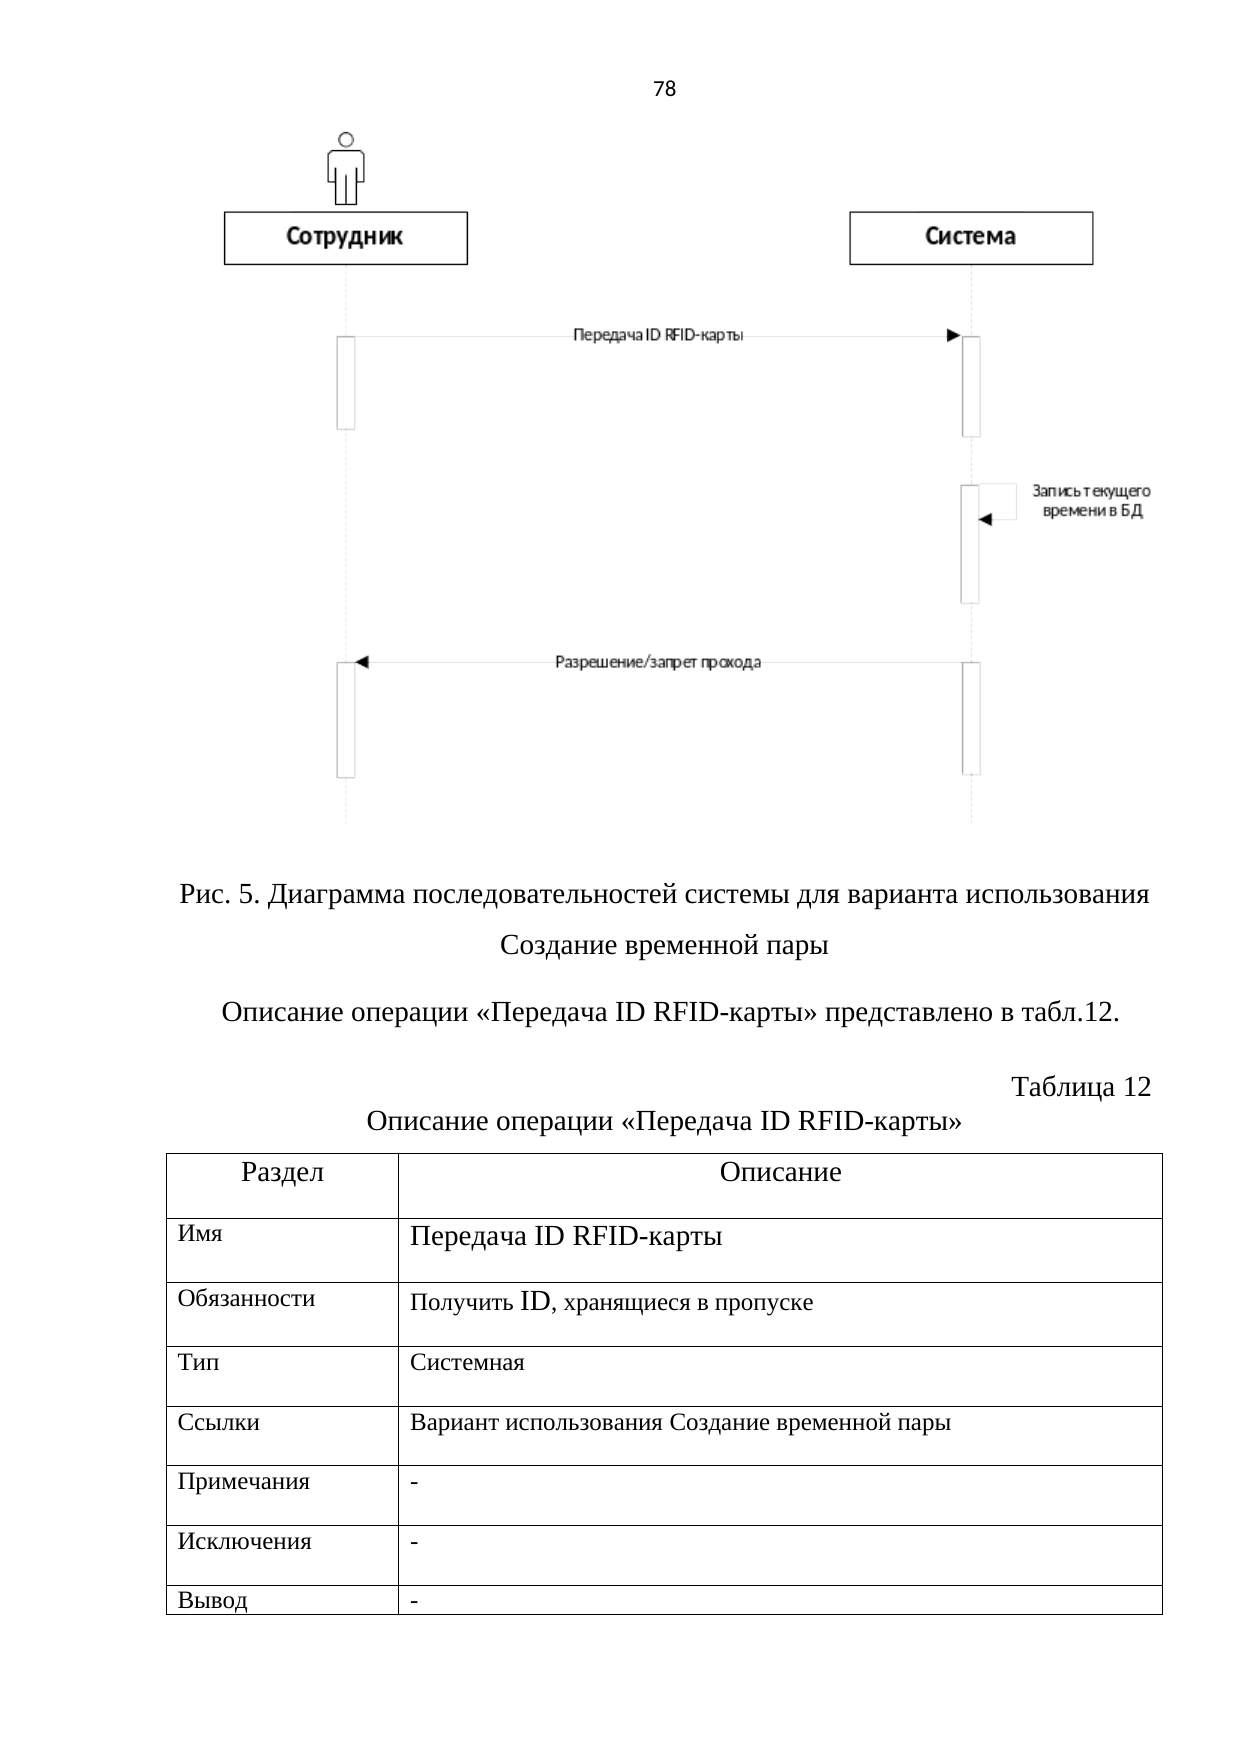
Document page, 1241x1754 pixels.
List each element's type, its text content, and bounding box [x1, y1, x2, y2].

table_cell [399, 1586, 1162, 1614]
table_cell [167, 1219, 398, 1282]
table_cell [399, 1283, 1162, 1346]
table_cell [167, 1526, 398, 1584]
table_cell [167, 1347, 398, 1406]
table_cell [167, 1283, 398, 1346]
text Рис. 5. Диаграмма последовательностей системы для варианта использования Создание временной пары [177, 877, 1152, 960]
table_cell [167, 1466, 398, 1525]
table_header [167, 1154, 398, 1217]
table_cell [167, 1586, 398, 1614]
text Описание операции «Передача ID RFID-карты» представлено в табл.12. [177, 994, 1152, 1027]
text Описание операции «Передача ID RFID-карты» [177, 1103, 1152, 1136]
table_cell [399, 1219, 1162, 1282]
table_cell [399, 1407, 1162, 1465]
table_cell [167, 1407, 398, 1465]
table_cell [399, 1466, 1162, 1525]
text Таблица 12 [177, 1069, 1152, 1103]
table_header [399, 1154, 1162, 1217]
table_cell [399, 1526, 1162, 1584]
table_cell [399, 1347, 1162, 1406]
